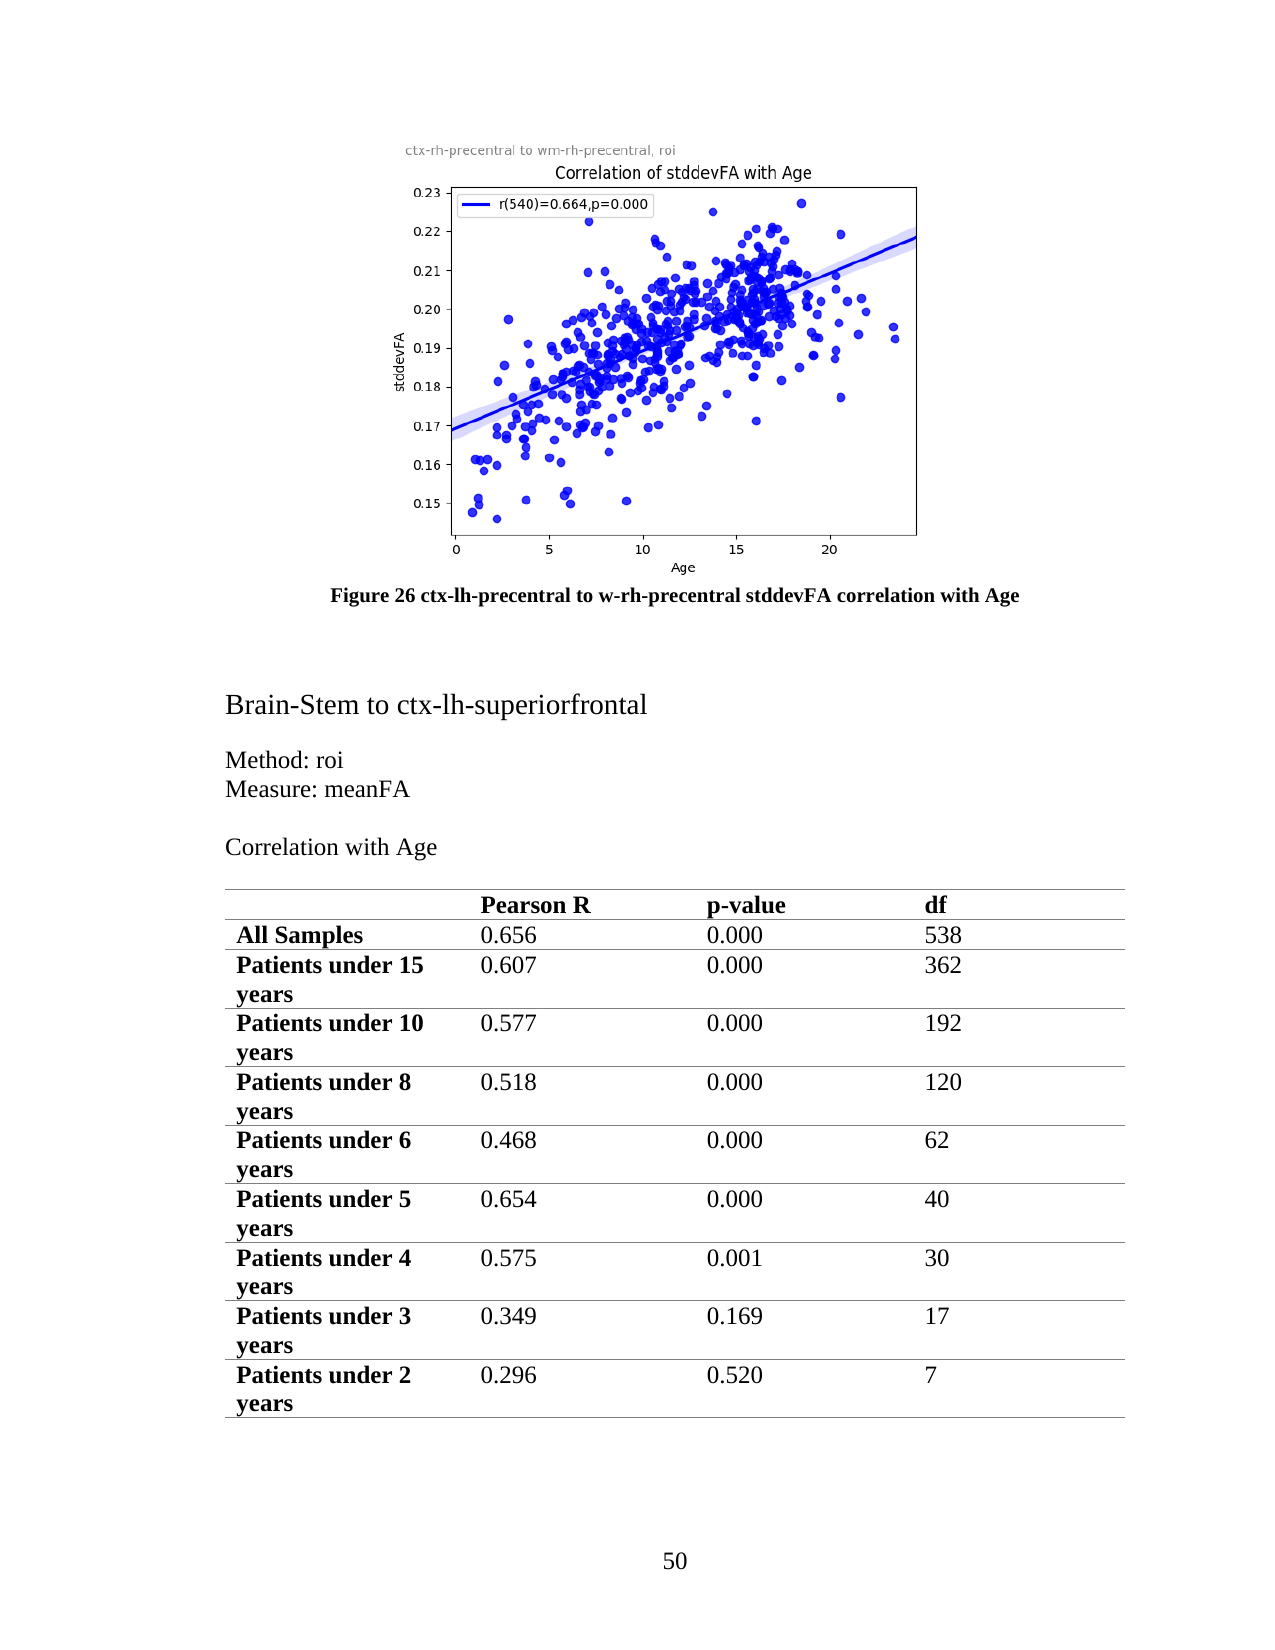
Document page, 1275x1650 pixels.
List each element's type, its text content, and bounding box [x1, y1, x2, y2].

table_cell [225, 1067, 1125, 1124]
subtitle Brain-Stem to ctx-lh-superiorfrontal [225, 687, 1125, 721]
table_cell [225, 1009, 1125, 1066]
text Measure: meanFA [225, 774, 1125, 803]
text Correlation with Age [225, 832, 1125, 861]
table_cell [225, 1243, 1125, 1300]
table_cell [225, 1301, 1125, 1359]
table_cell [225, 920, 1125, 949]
picture [375, 132, 976, 584]
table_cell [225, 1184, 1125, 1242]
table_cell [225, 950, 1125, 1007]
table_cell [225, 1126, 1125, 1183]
text Method: roi [225, 746, 1125, 774]
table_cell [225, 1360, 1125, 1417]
text Figure 26 ctx-lh-precentral to w-rh-precentral stddevFA correlation with Age [225, 583, 1125, 607]
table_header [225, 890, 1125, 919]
